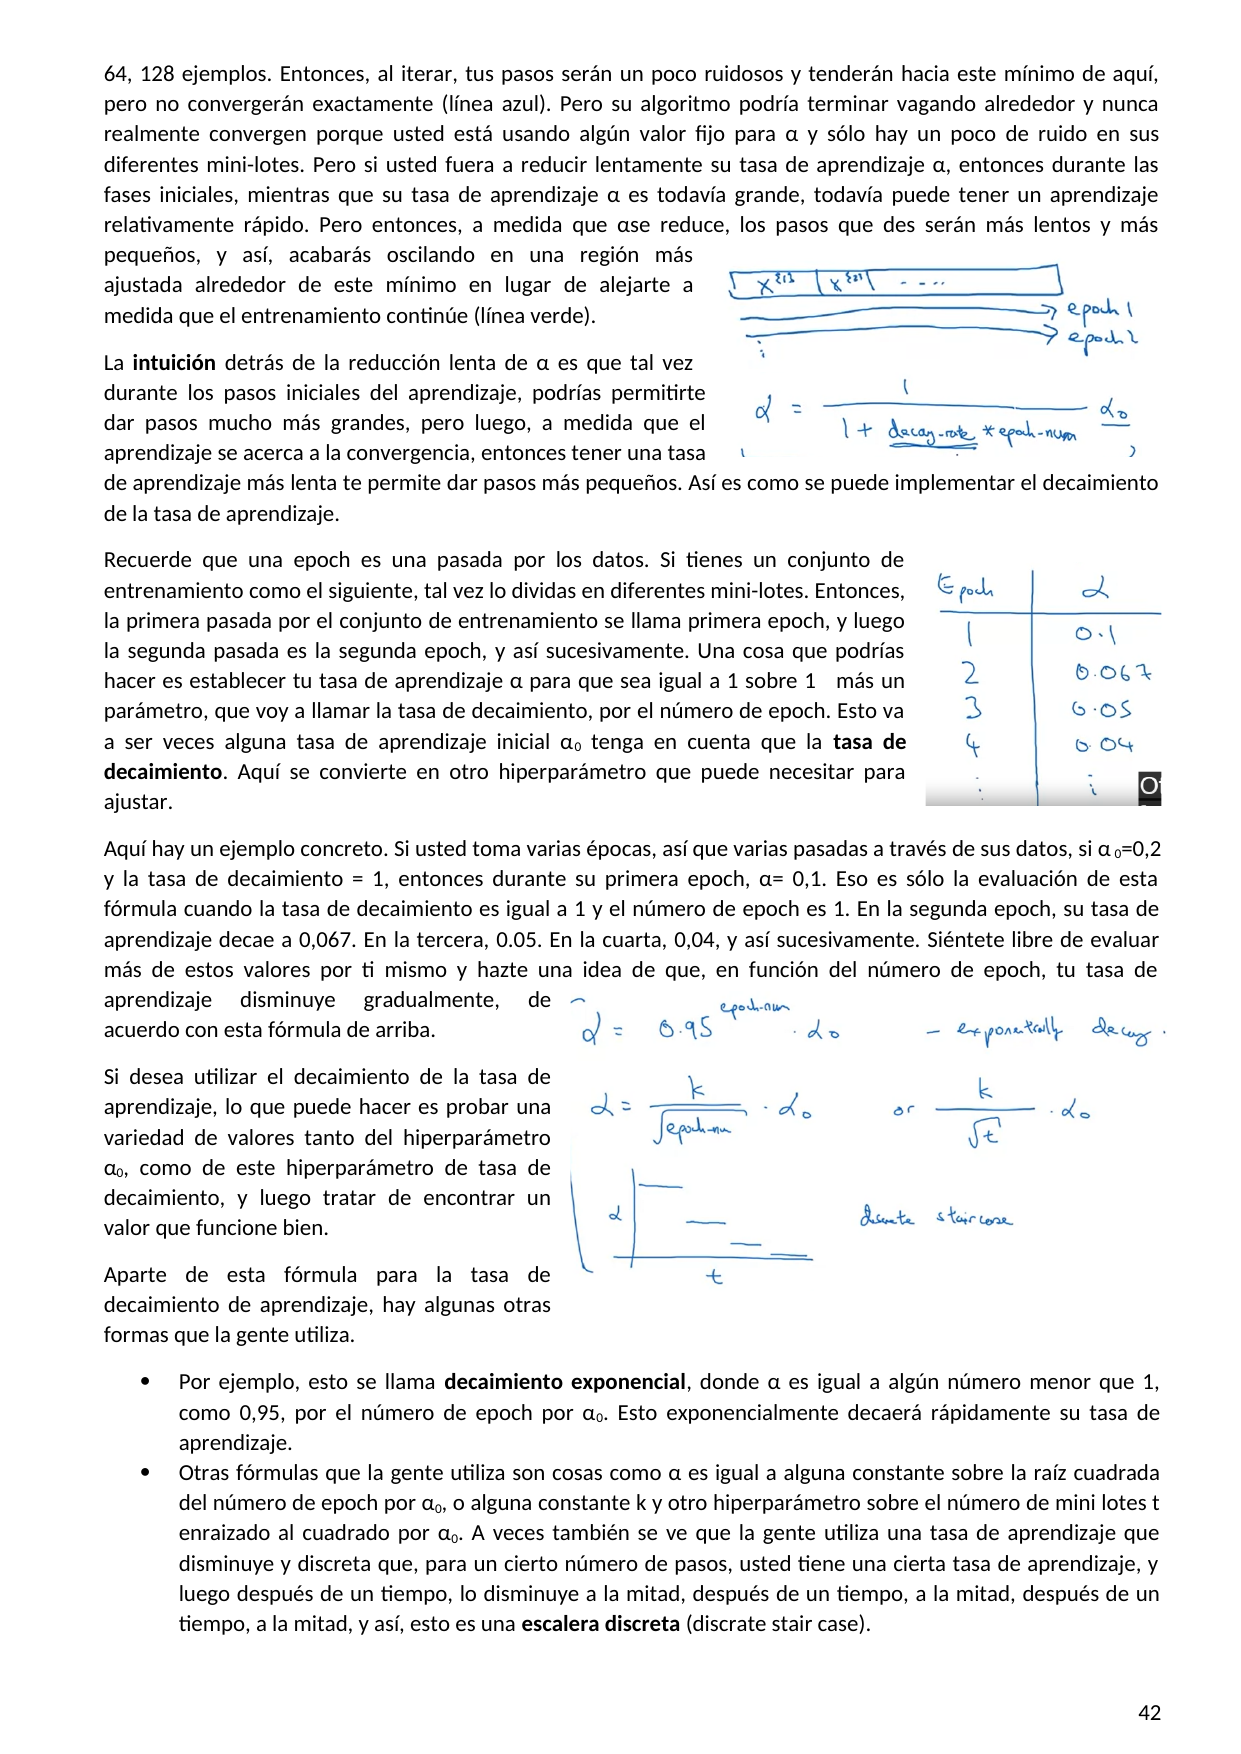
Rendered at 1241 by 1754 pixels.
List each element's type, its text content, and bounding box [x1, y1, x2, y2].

text La intuición detrás de la reducción lenta de α es que tal vez durante los pasos iniciales del aprendizaje, podrías permitirte dar pasos mucho más grandes, pero luego, a medida que el aprendizaje se acerca a la convergencia, entonces tener una tasa de aprendizaje más lenta te permite dar pasos más pequeños. Así es como se puede implementar el decaimiento de la tasa de aprendizaje. [103, 348, 1161, 527]
text Aparte de esta fórmula para la tasa de decaimiento de aprendizaje, hay algunas otras formas que la gente utiliza. [103, 1260, 1161, 1349]
text Si desea utilizar el decaimiento de la tasa de aprendizaje, lo que puede hacer es probar una variedad de valores tanto del hiperparámetro α0, como de este hiperparámetro de tasa de decaimiento, y luego tratar de encontrar un valor que funcione bien. [103, 1062, 570, 1241]
picture [925, 562, 1162, 806]
picture [713, 251, 1162, 369]
list Por ejemplo, esto se llama decaimiento exponencial, donde α es igual a algún número menor que 1, como 0,95, por el número de epoch por α0. Esto exponencialmente decaerá rápidamente su tasa de aprendizaje. [141, 1367, 1161, 1456]
picture [725, 372, 1142, 457]
picture [570, 983, 1168, 1291]
list Otras fórmulas que la gente utiliza son cosas como α es igual a alguna constante sobre la raíz cuadrada del número de epoch por α0, o alguna constante k y otro hiperparámetro sobre el número de mini lotes t enraizado al cuadrado por α0. A veces también se ve que la gente utiliza una tasa de aprendizaje que disminuye y discreta que, para un cierto número de pasos, usted tiene una cierta tasa de aprendizaje, y luego después de un tiempo, lo disminuye a la mitad, después de un tiempo, a la mitad, después de un tiempo, a la mitad, y así, esto es una escalera discreta (discrate stair case). [141, 1458, 1161, 1637]
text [103, 59, 1161, 329]
text Recuerde que una epoch es una pasada por los datos. Si tienes un conjunto de entrenamiento como el siguiente, tal vez lo dividas en diferentes mini-lotes. Entonces, la primera pasada por el conjunto de entrenamiento se llama primera epoch, y luego la segunda pasada es la segunda epoch, y así sucesivamente. Una cosa que podrías hacer es establecer tu tasa de aprendizaje α para que sea igual a 1 sobre 1 más un parámetro, que voy a llamar la tasa de decaimiento, por el número de epoch. Esto va a ser veces alguna tasa de aprendizaje inicial α0 tenga en cuenta que la tasa de decaimiento. Aquí se convierte en otro hiperparámetro que puede necesitar para ajustar. [103, 546, 1161, 815]
text Aquí hay un ejemplo concreto. Si usted toma varias épocas, así que varias pasadas a través de sus datos, si α0=0,2 y la tasa de decaimiento = 1, entonces durante su primera epoch, α= 0,1. Eso es sólo la evaluación de esta fórmula cuando la tasa de decaimiento es igual a 1 y el número de epoch es 1. En la segunda epoch, su tasa de aprendizaje decae a 0,067. En la tercera, 0.05. En la cuarta, 0,04, y así sucesivamente. Siéntete libre de evaluar más de estos valores por ti mismo y hazte una idea de que, en función del número de epoch, tu tasa de aprendizaje disminuye gradualmente, de acuerdo con esta fórmula de arriba. [103, 834, 1161, 1043]
